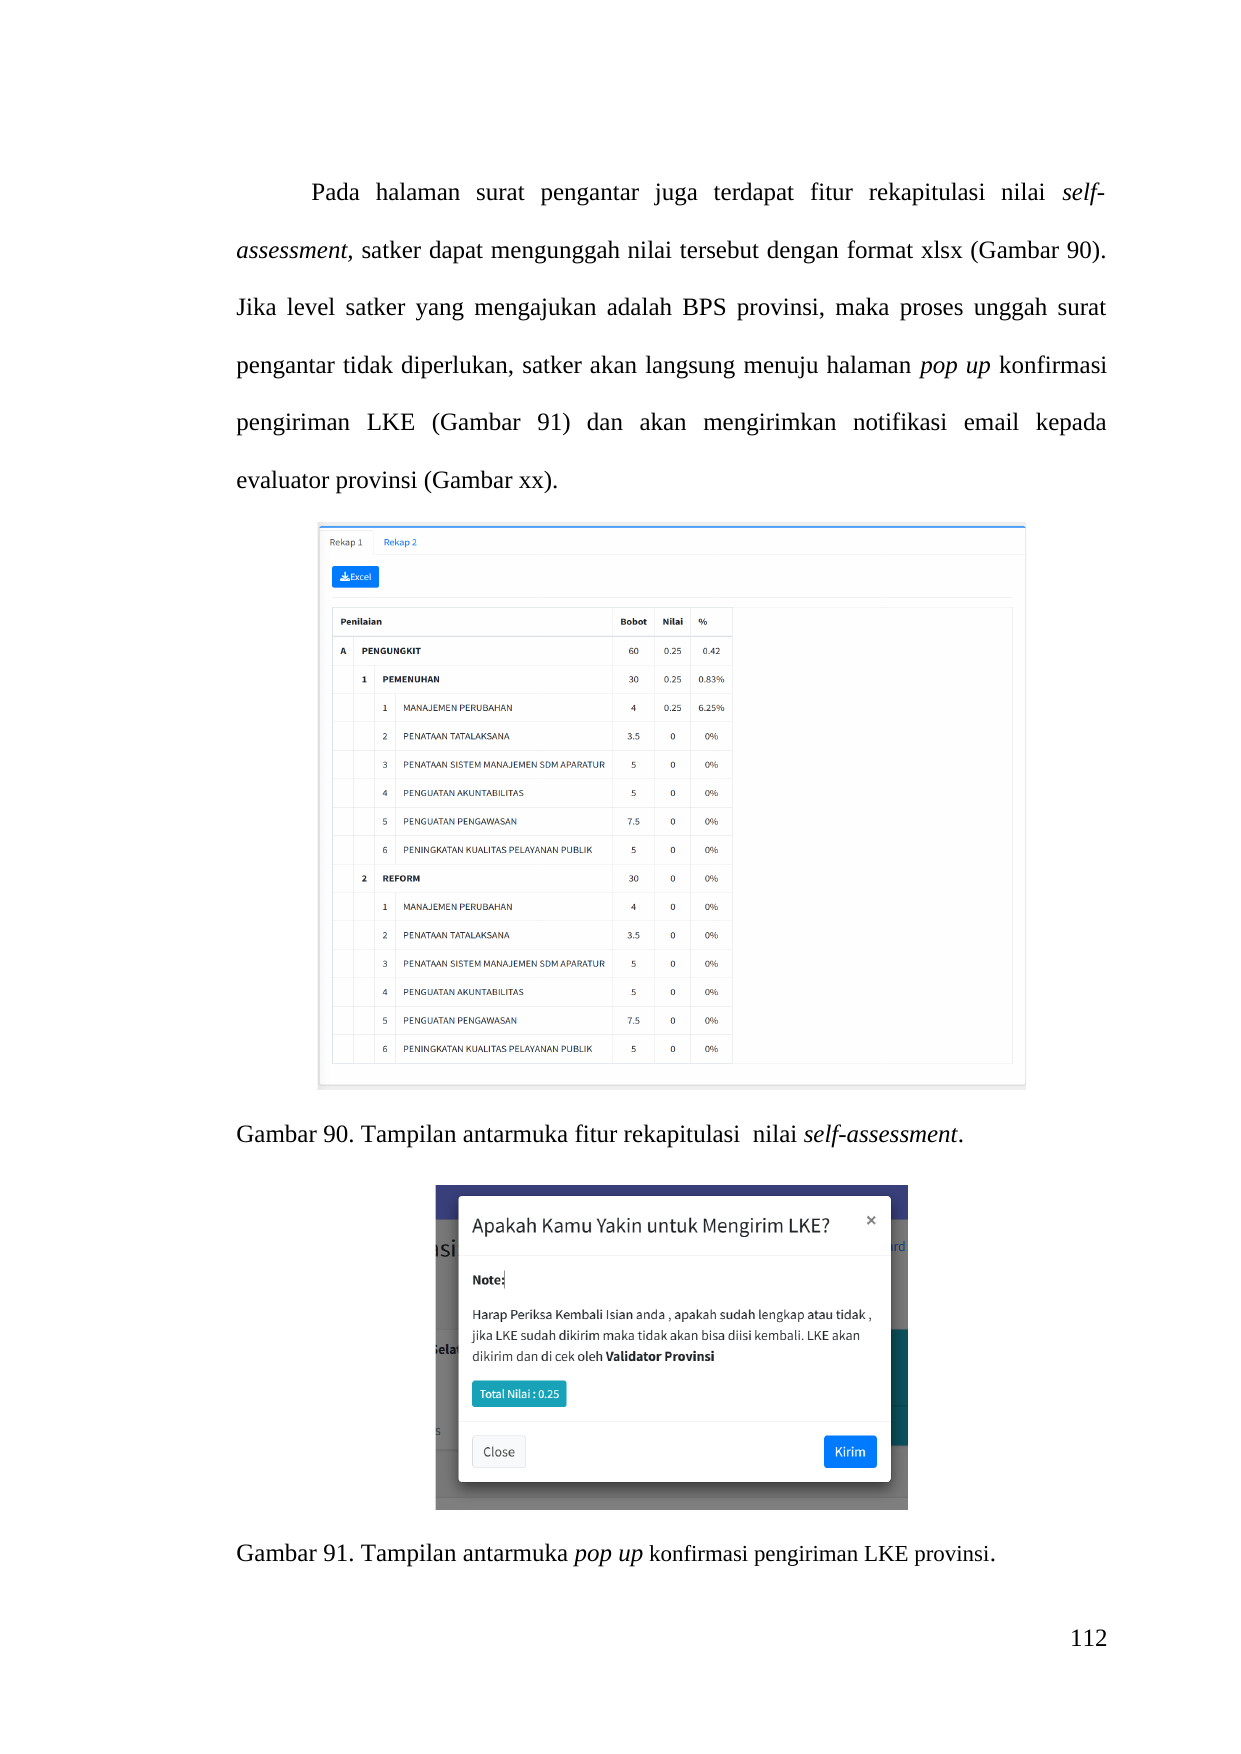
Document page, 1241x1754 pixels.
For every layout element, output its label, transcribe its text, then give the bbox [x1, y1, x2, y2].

picture [317, 522, 1027, 1090]
picture [435, 1185, 908, 1510]
text Pada halaman surat pengantar juga terdapat fitur rekapitulasi nilai self-assessment, satker dapat mengunggah nilai tersebut dengan format xlsx (Gambar 90). Jika level satker yang mengajukan adalah BPS provinsi, maka proses unggah surat pengantar tidak diperlukan, satker akan langsung menuju halaman pop up konfirmasi pengiriman LKE (Gambar 91) dan akan mengirimkan notifikasi email kepada evaluator provinsi (Gambar xx). [236, 177, 1107, 493]
text Gambar 90. Tampilan antarmuka fitur rekapitulasi nilai self-assessment. [236, 1119, 1107, 1147]
text Gambar 91. Tampilan antarmuka pop up konfirmasi pengiriman LKE provinsi. [236, 1538, 1107, 1567]
